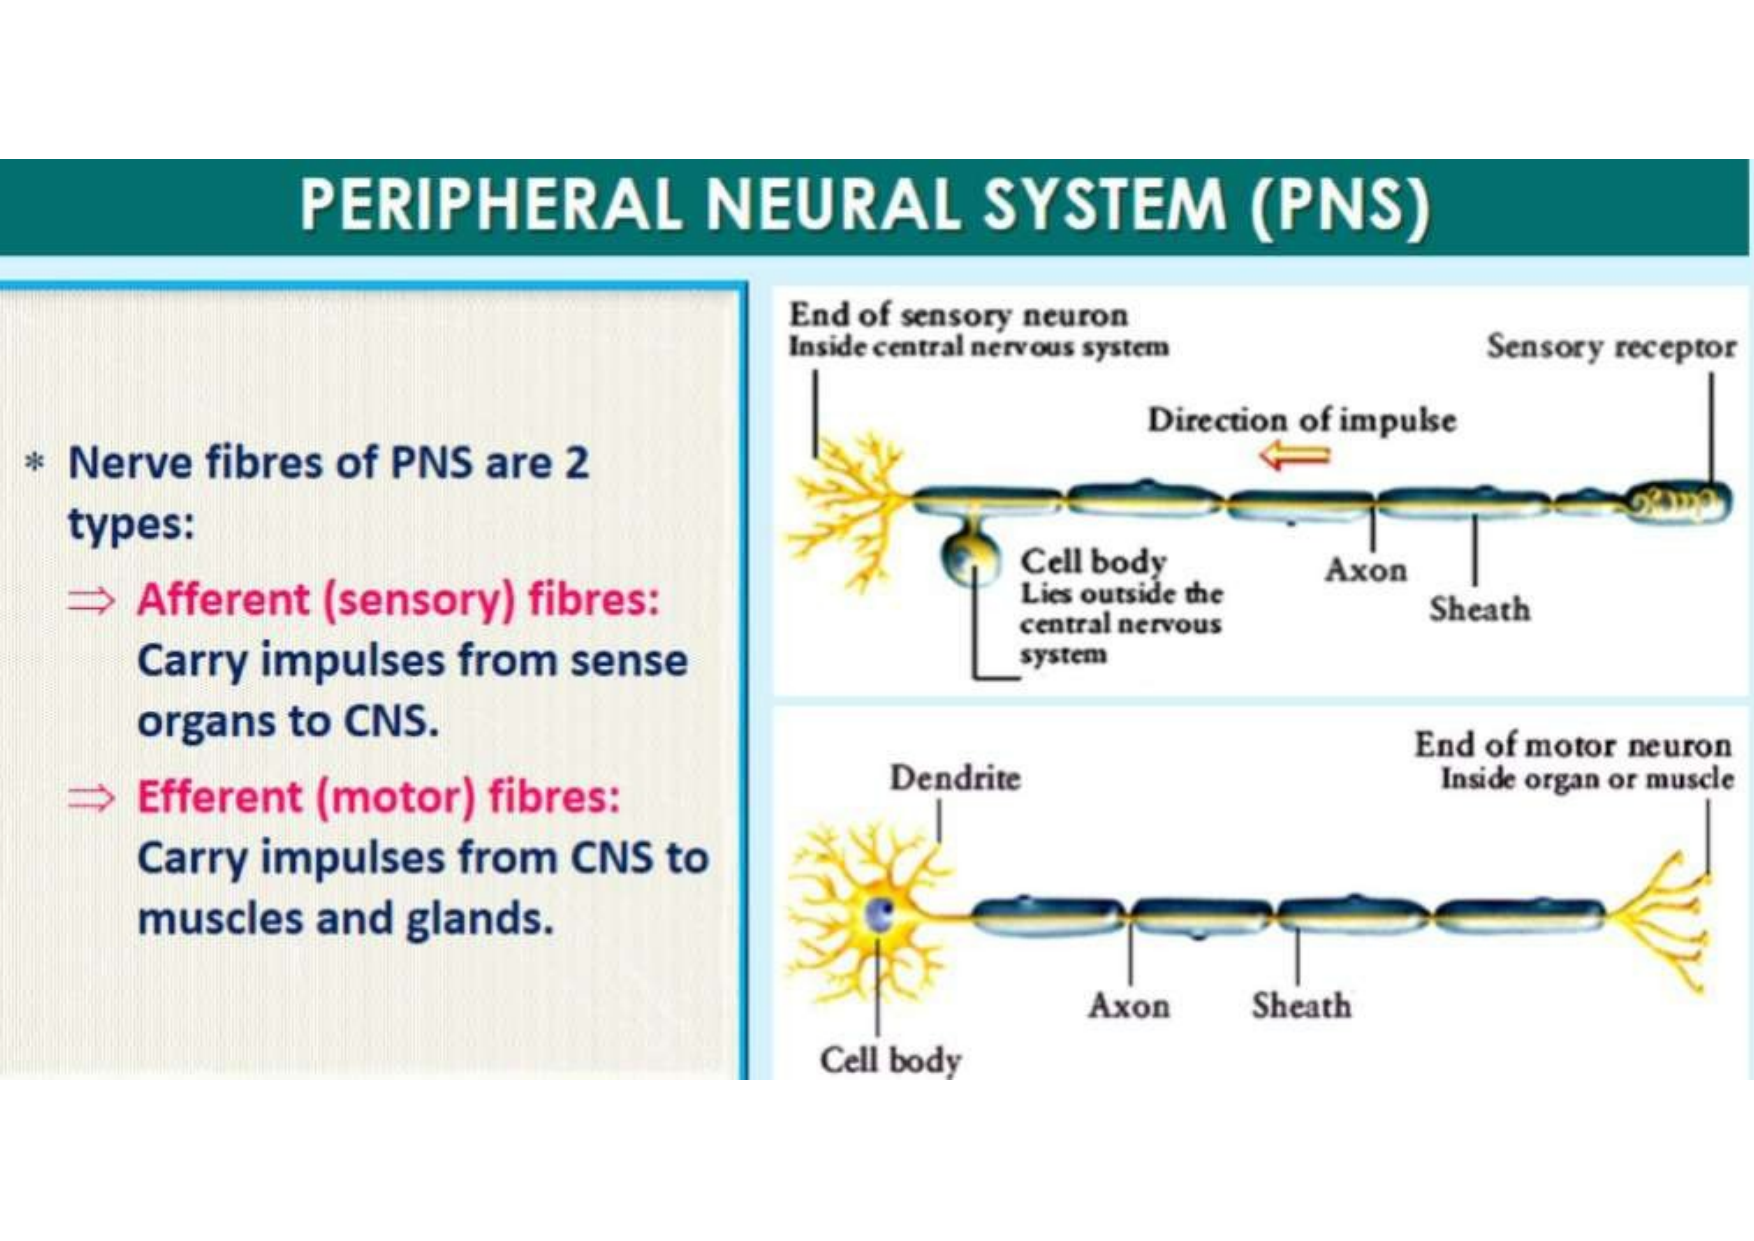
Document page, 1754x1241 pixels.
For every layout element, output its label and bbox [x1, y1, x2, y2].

picture [0, 159, 1754, 1080]
